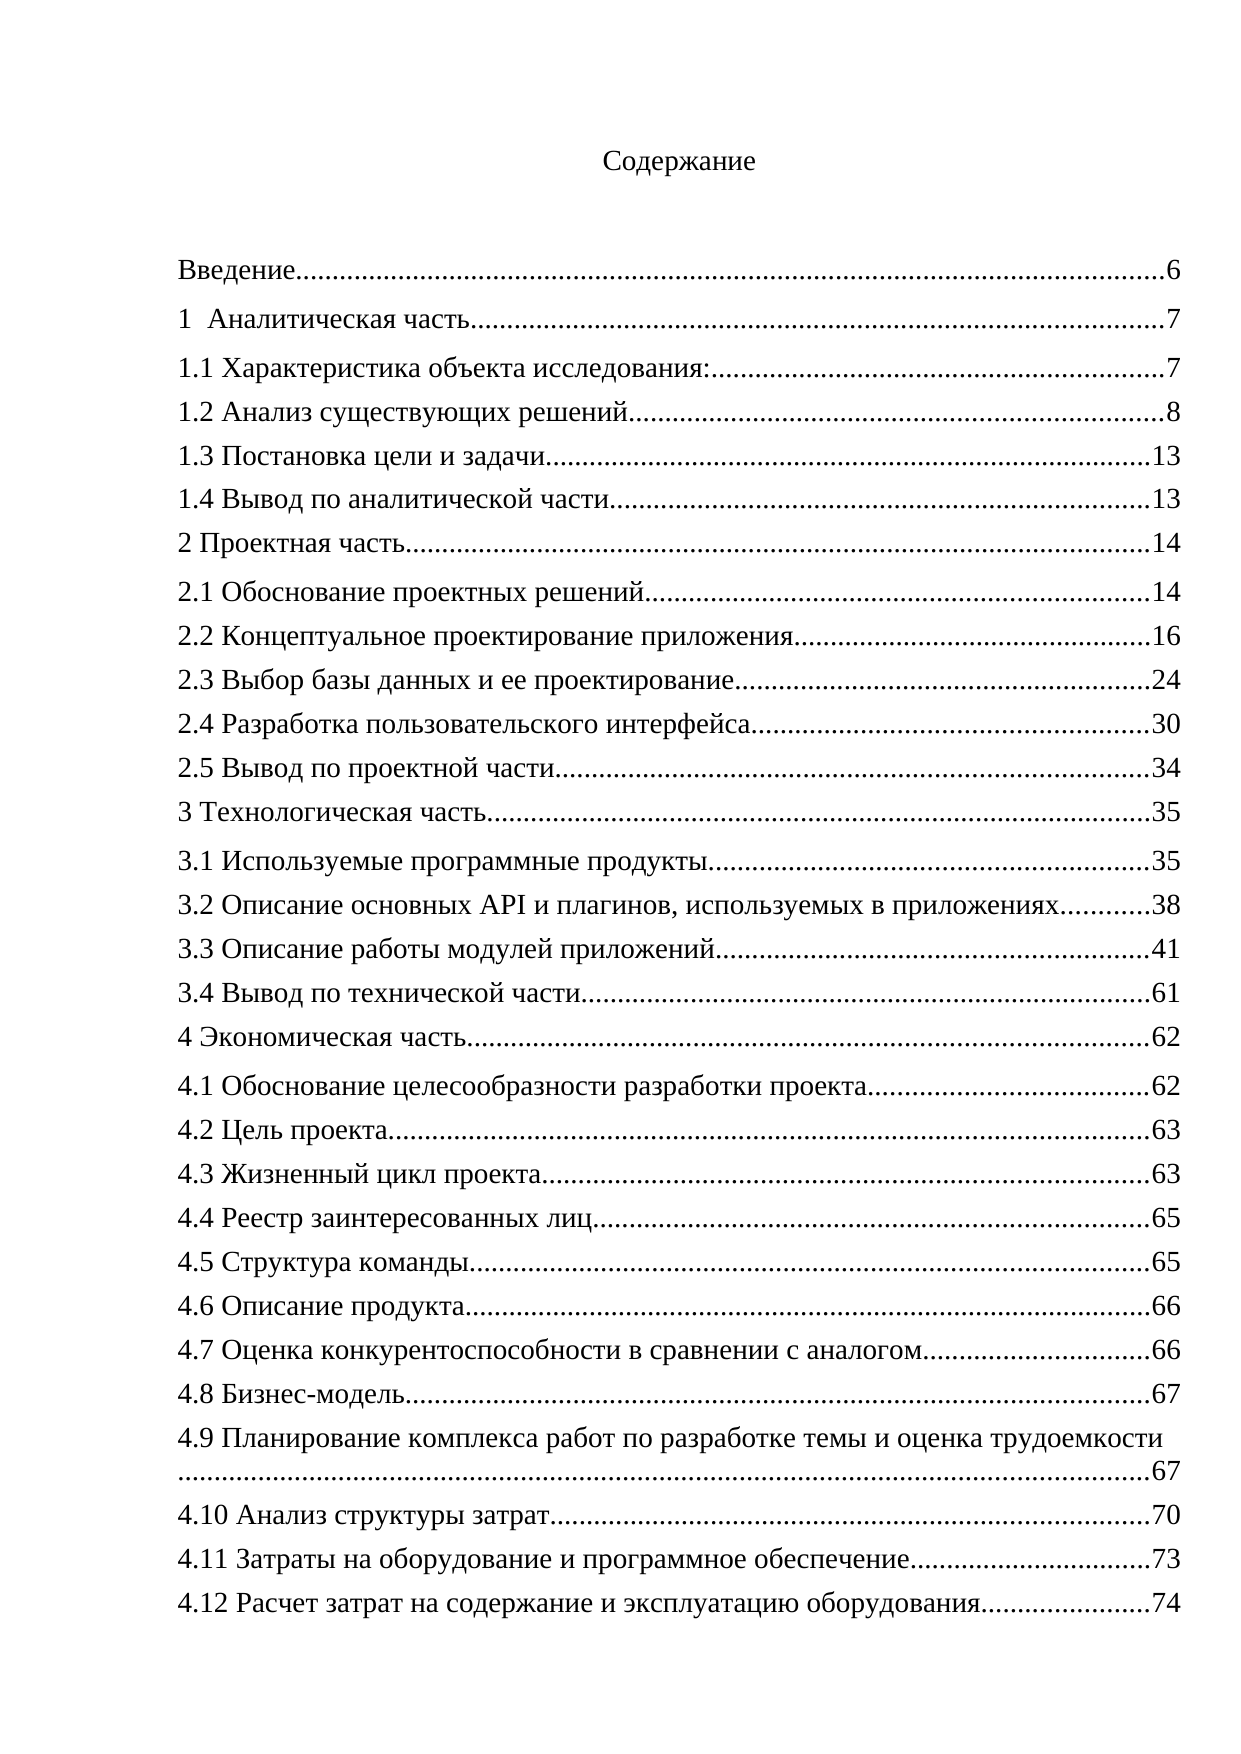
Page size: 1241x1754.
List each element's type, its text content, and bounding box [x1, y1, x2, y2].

text Содержание [177, 143, 1181, 177]
